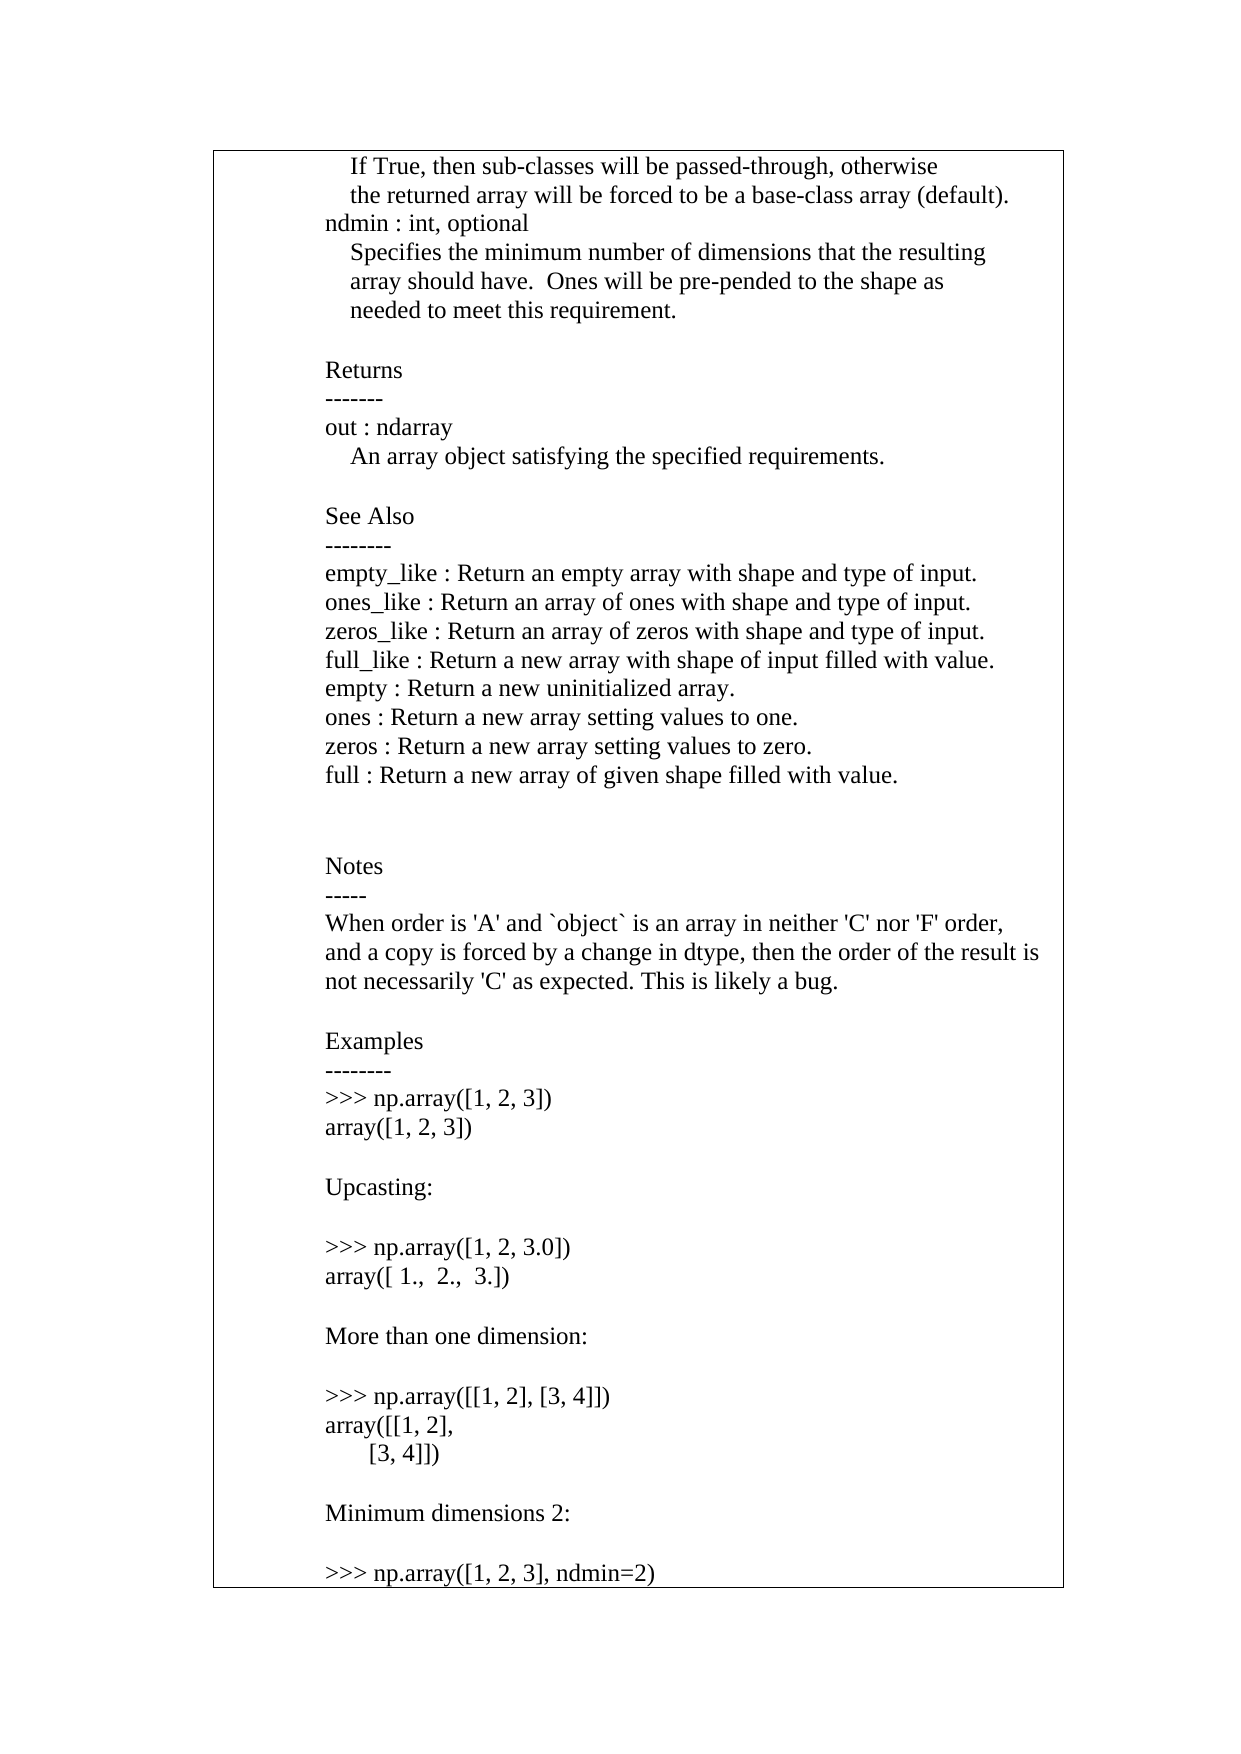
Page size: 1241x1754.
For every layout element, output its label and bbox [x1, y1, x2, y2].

table_header [214, 151, 1063, 1587]
